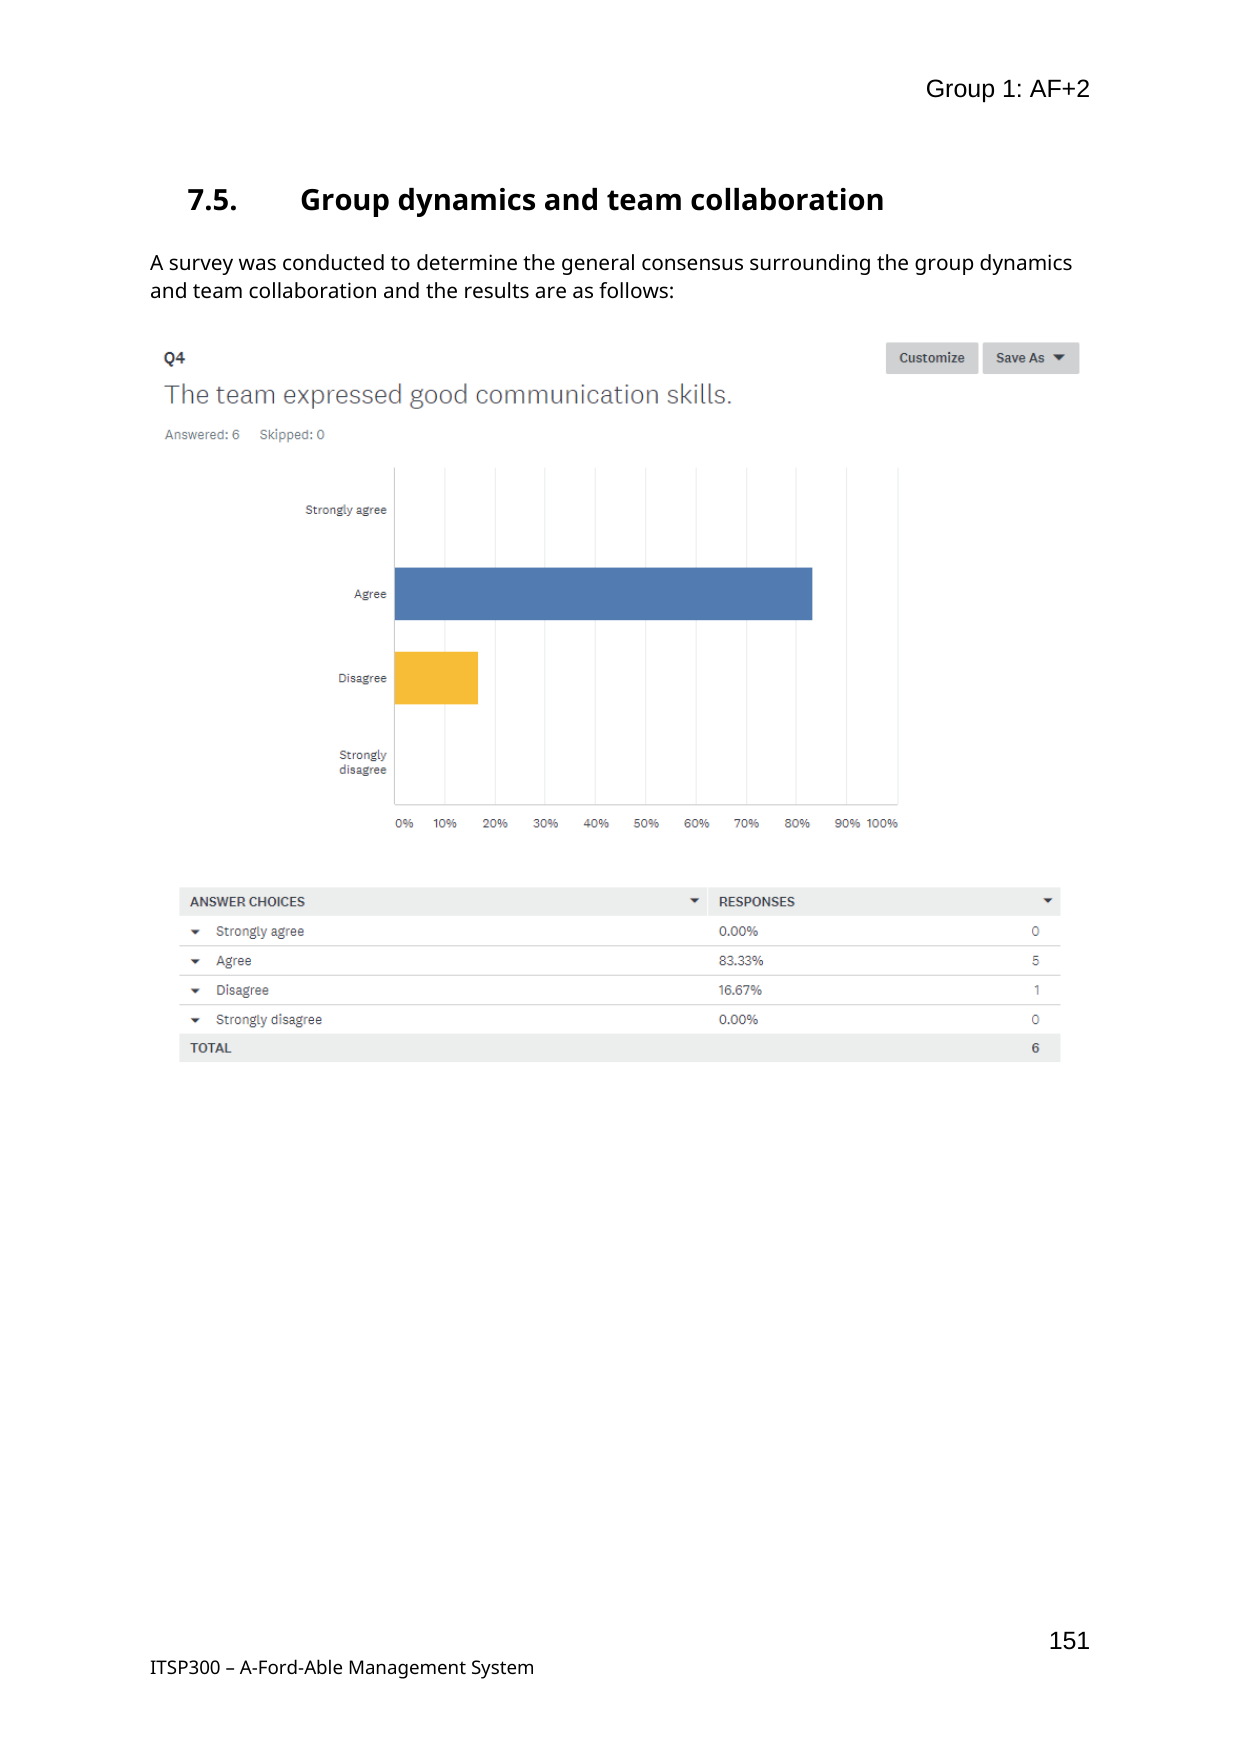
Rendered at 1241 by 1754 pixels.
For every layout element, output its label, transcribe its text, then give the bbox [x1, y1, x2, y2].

text A survey was conducted to determine the general consensus surrounding the group dynamics and team collaboration and the results are as follows: [150, 248, 1090, 305]
picture [150, 333, 1091, 1101]
text Group dynamics and team collaboration [187, 179, 1090, 219]
